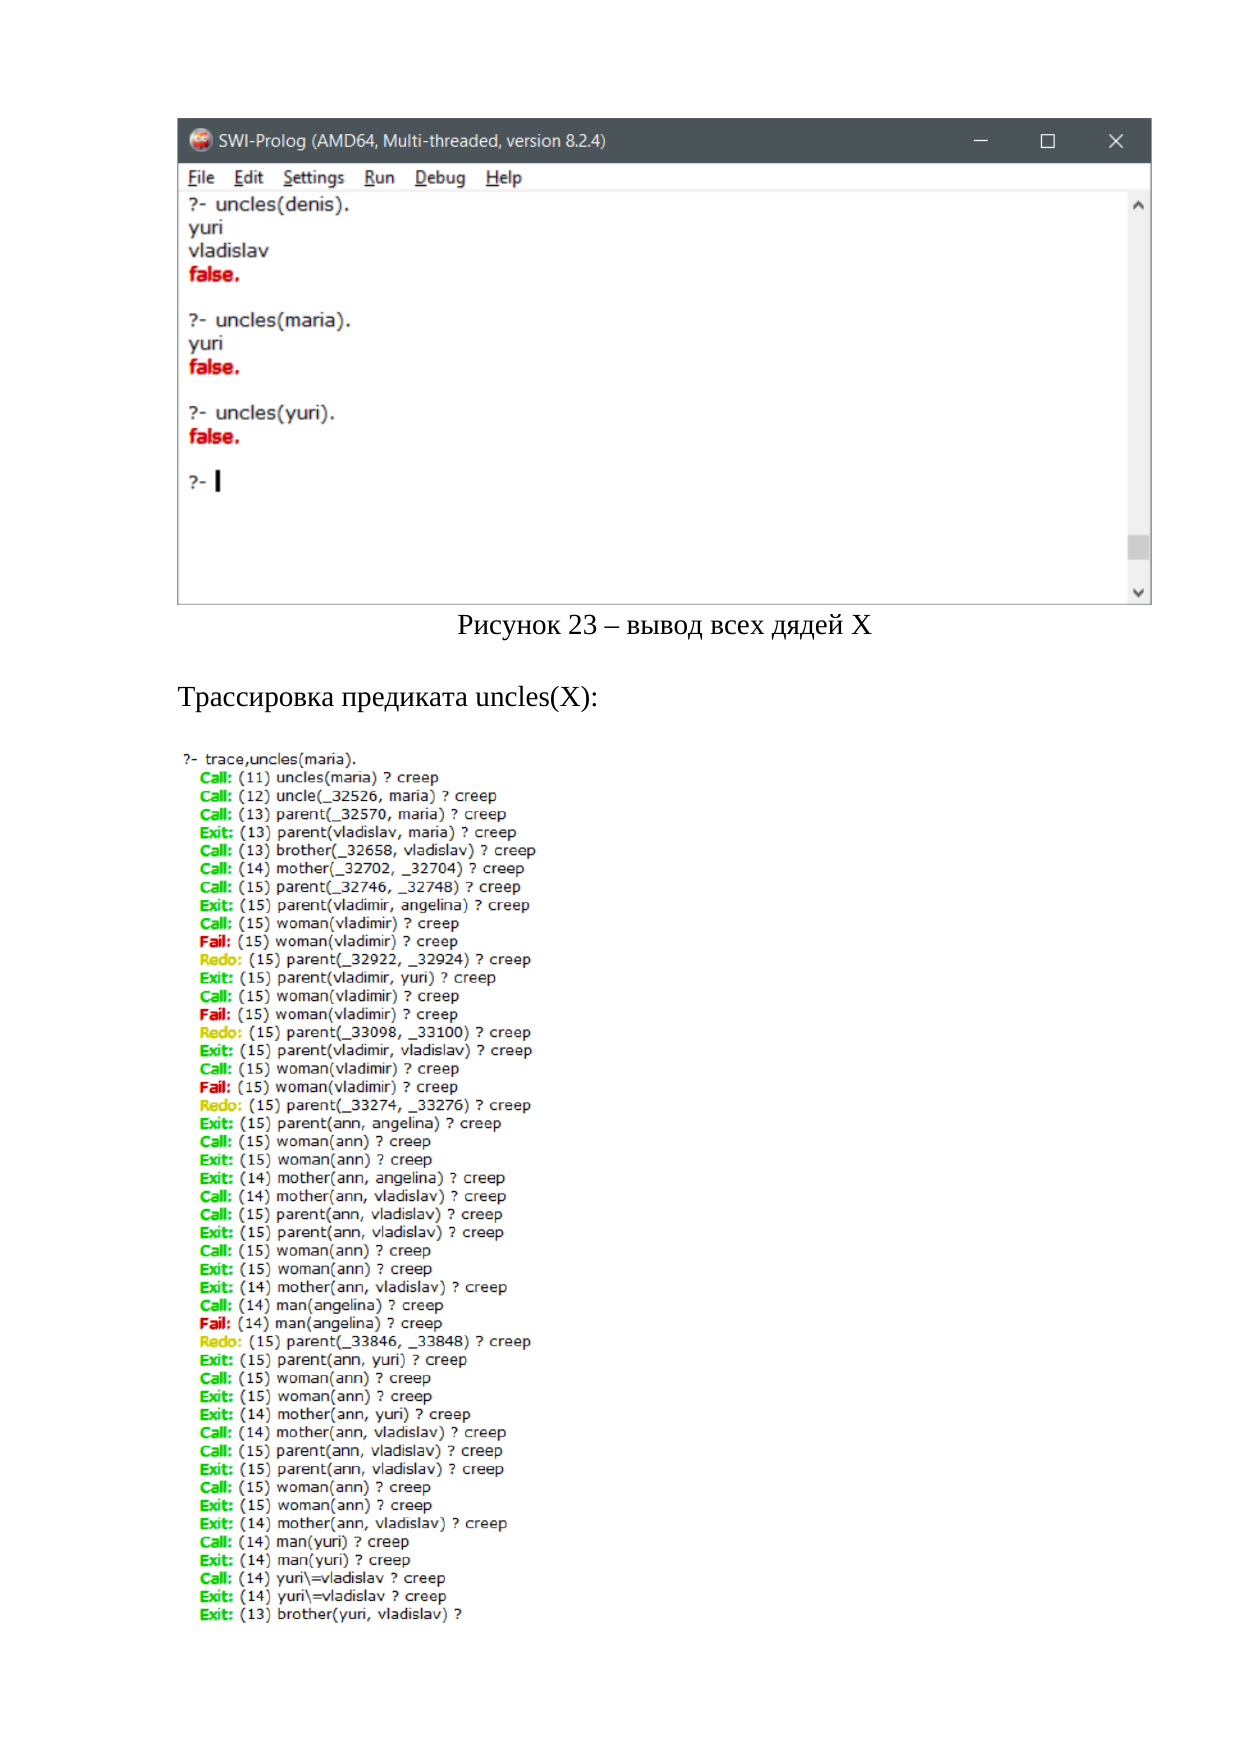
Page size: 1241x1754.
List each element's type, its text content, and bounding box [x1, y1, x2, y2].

text Рисунок 23 – вывод всех дядей X [177, 607, 1152, 641]
picture [177, 118, 1152, 605]
picture [177, 751, 568, 1628]
text Трассировка предиката uncles(X): [177, 679, 1152, 713]
